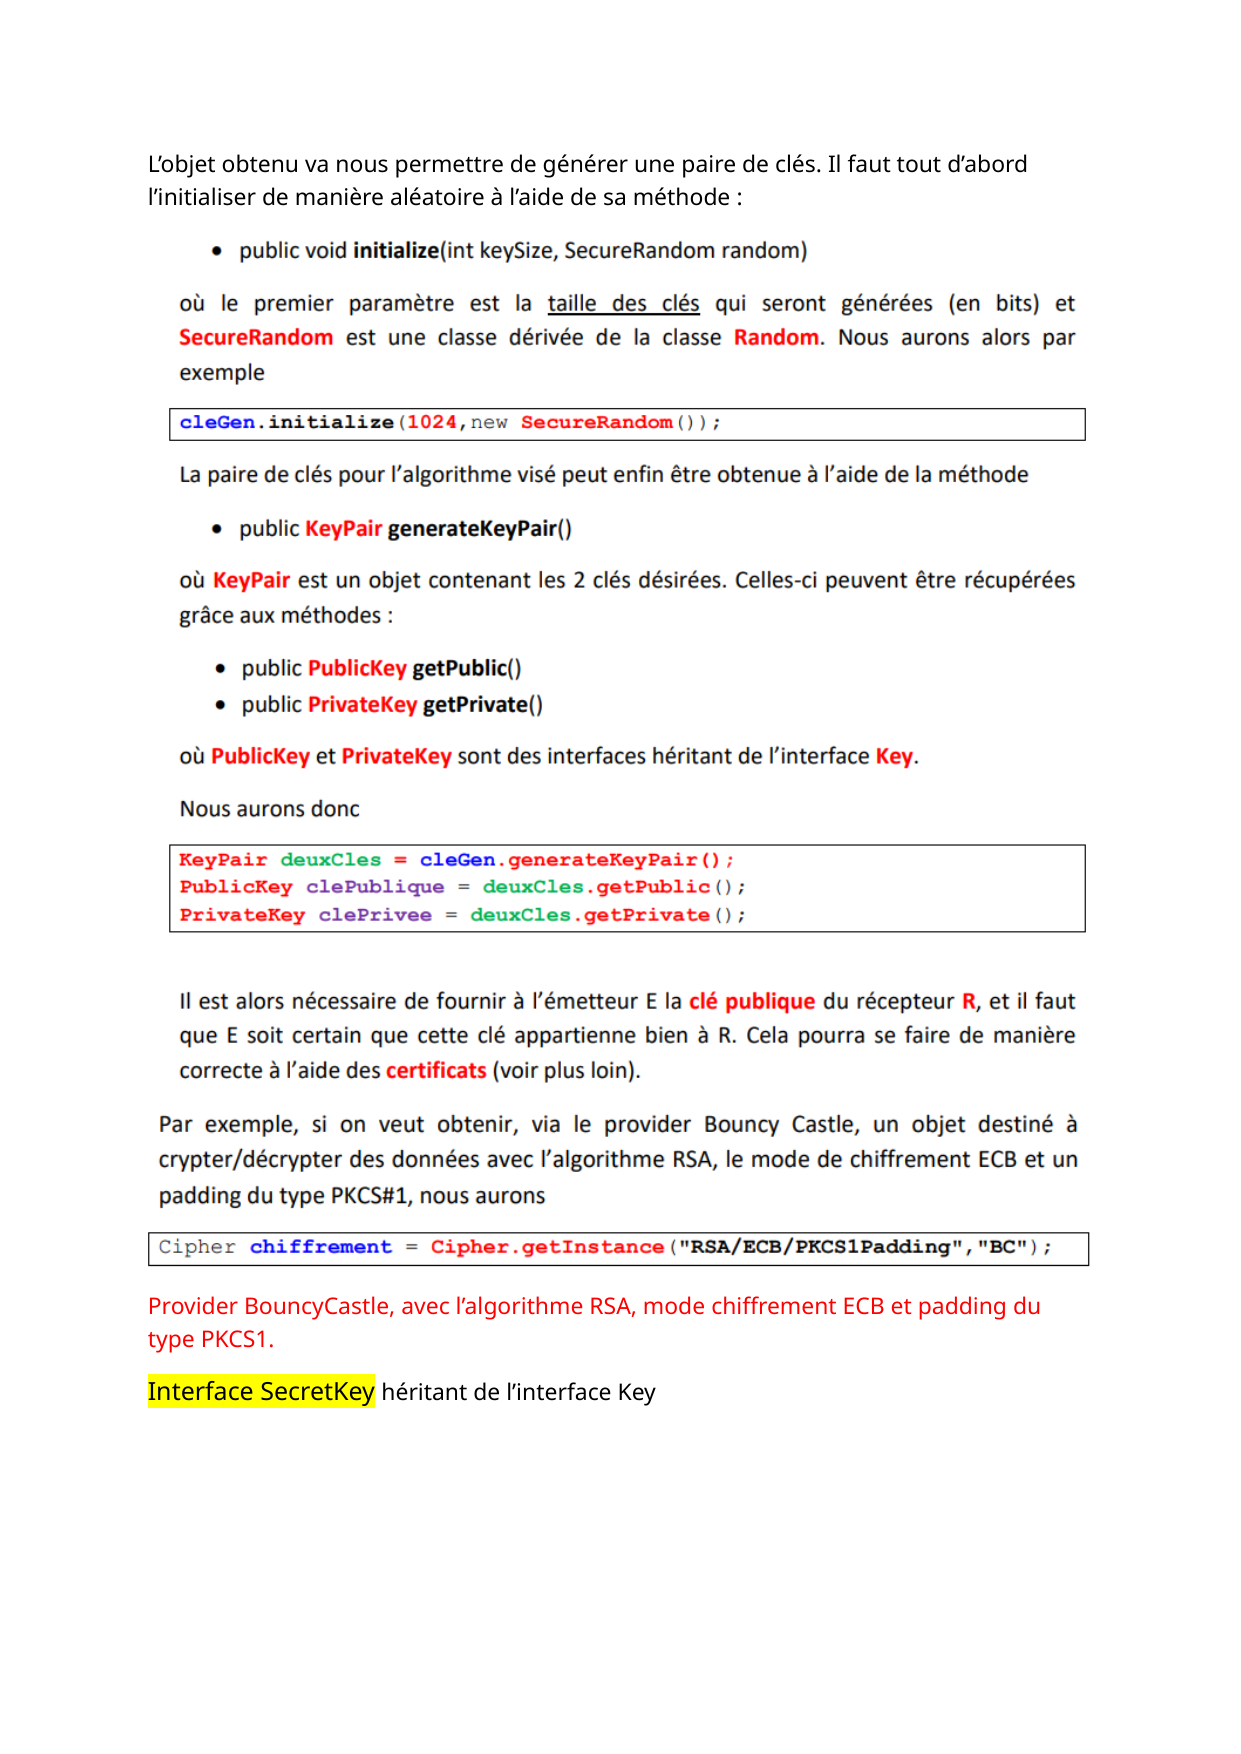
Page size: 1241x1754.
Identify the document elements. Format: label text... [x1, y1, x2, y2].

text Provider BouncyCastle, avec l’algorithme RSA, mode chiffrement ECB et padding du type PKCS1. [148, 1290, 1093, 1355]
text L’objet obtenu va nous permettre de générer une paire de clés. Il faut tout d’abord l’initialiser de manière aléatoire à l’aide de sa méthode : [148, 148, 1093, 213]
text Interface SecretKey héritant de l’interface Key [375, 1374, 1093, 1408]
picture [147, 1103, 1093, 1271]
picture [147, 231, 1093, 1085]
